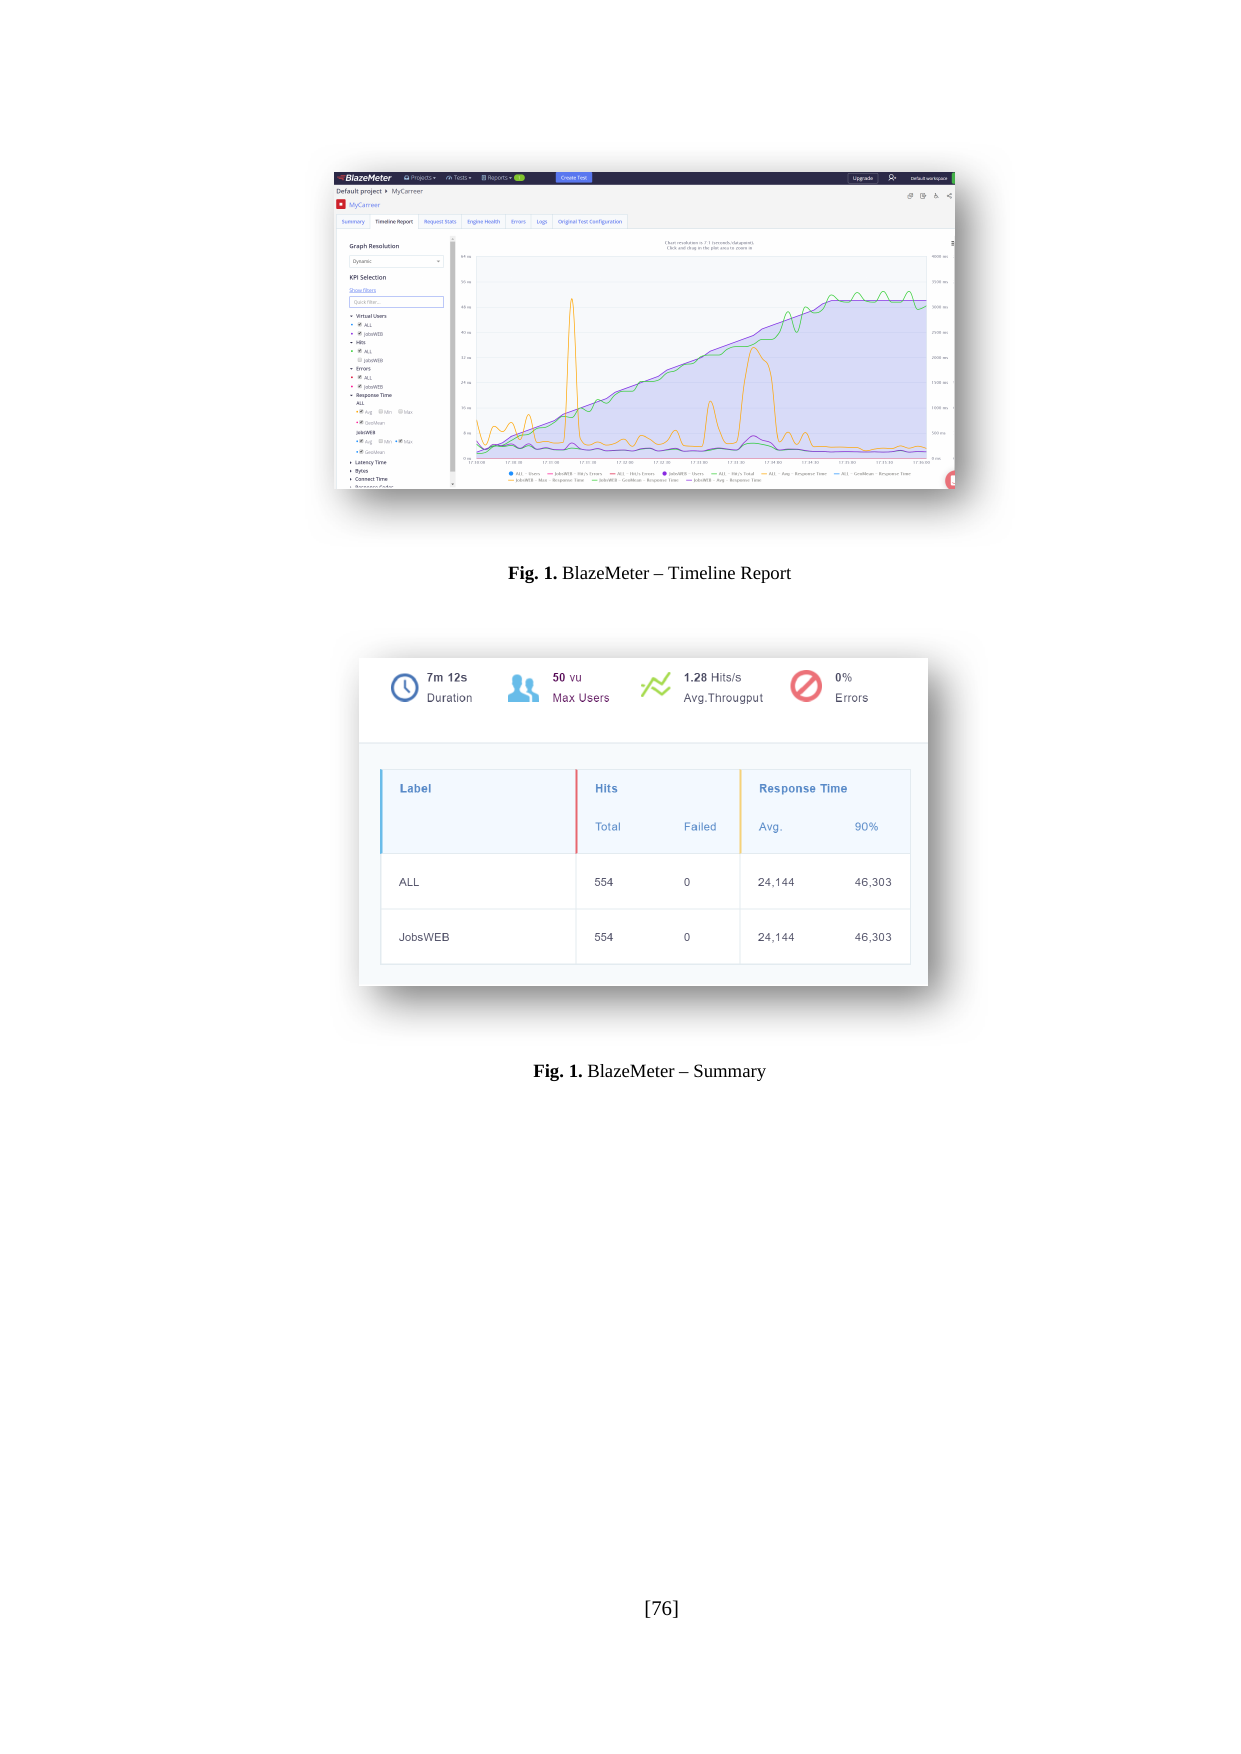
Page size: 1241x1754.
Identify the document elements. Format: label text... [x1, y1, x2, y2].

text Fig. 90. BlazeMeter – Timeline Report [207, 560, 1092, 583]
picture [334, 172, 955, 489]
text Fig. 91. BlazeMeter – Summary [207, 1058, 1092, 1081]
picture [359, 658, 928, 986]
